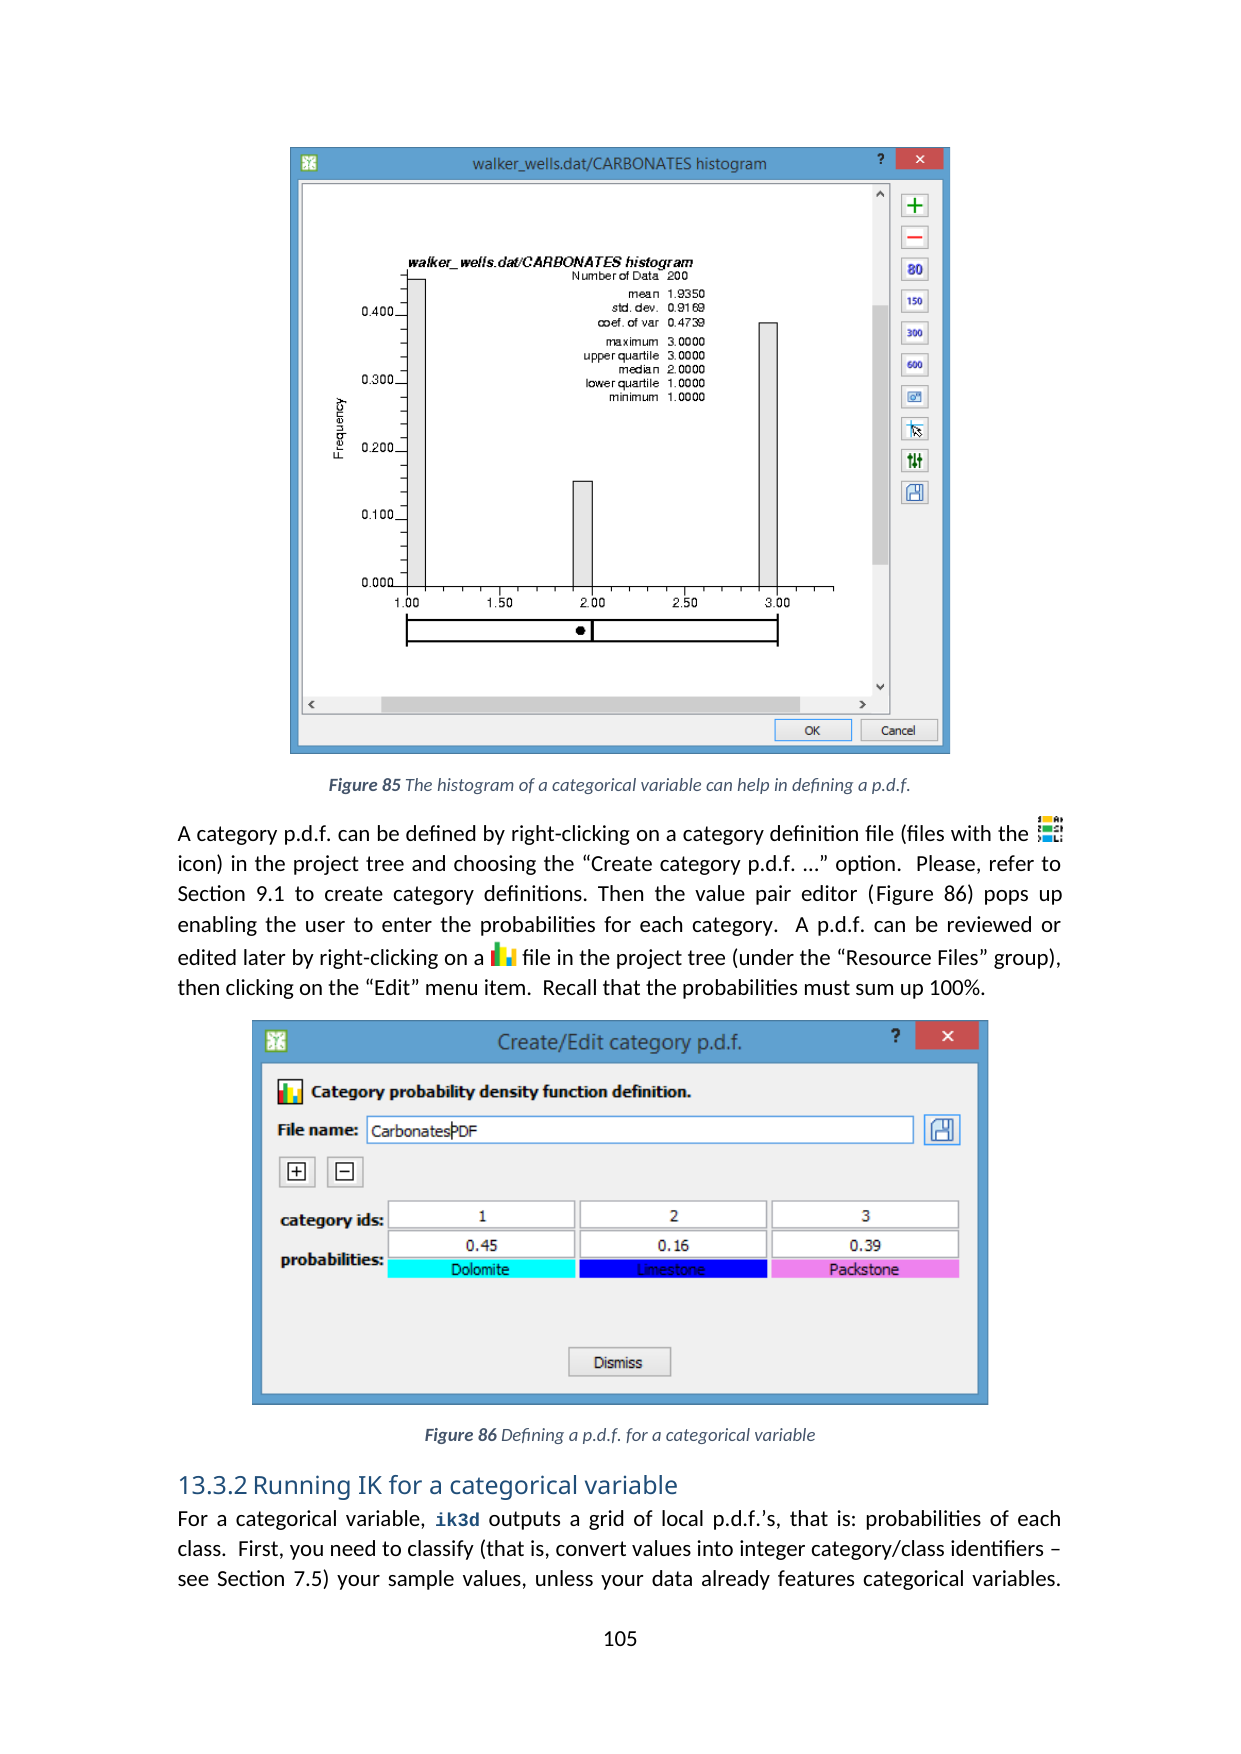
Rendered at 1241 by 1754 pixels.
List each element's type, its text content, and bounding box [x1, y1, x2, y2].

picture [1038, 816, 1063, 842]
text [177, 1504, 1063, 1592]
picture [491, 940, 517, 966]
subtitle Running IK for a categorical variable [177, 1467, 1063, 1501]
picture [290, 147, 951, 754]
picture [252, 1020, 989, 1405]
text A category p.d.f. can be defined by right-clicking on a category definition file (files with the icon) in the project tree and choosing the “Create category p.d.f. …” option. Please, refer to Section 9.1 to create category definitions. Then the value pair editor (Figure 80) pops up enabling the user to enter the probabilities for each category. A p.d.f. can be reviewed or edited later by right-clicking on a file in the project tree (under the “Resource Files” group), then clicking on the “Edit” menu item. Recall that the probabilities must sum up 100%. [177, 816, 1063, 1001]
text Figure 85 The histogram of a categorical variable can help in defining a p.d.f. [177, 773, 1063, 796]
text Figure 86 Defining a p.d.f. for a categorical variable [177, 1423, 1063, 1446]
